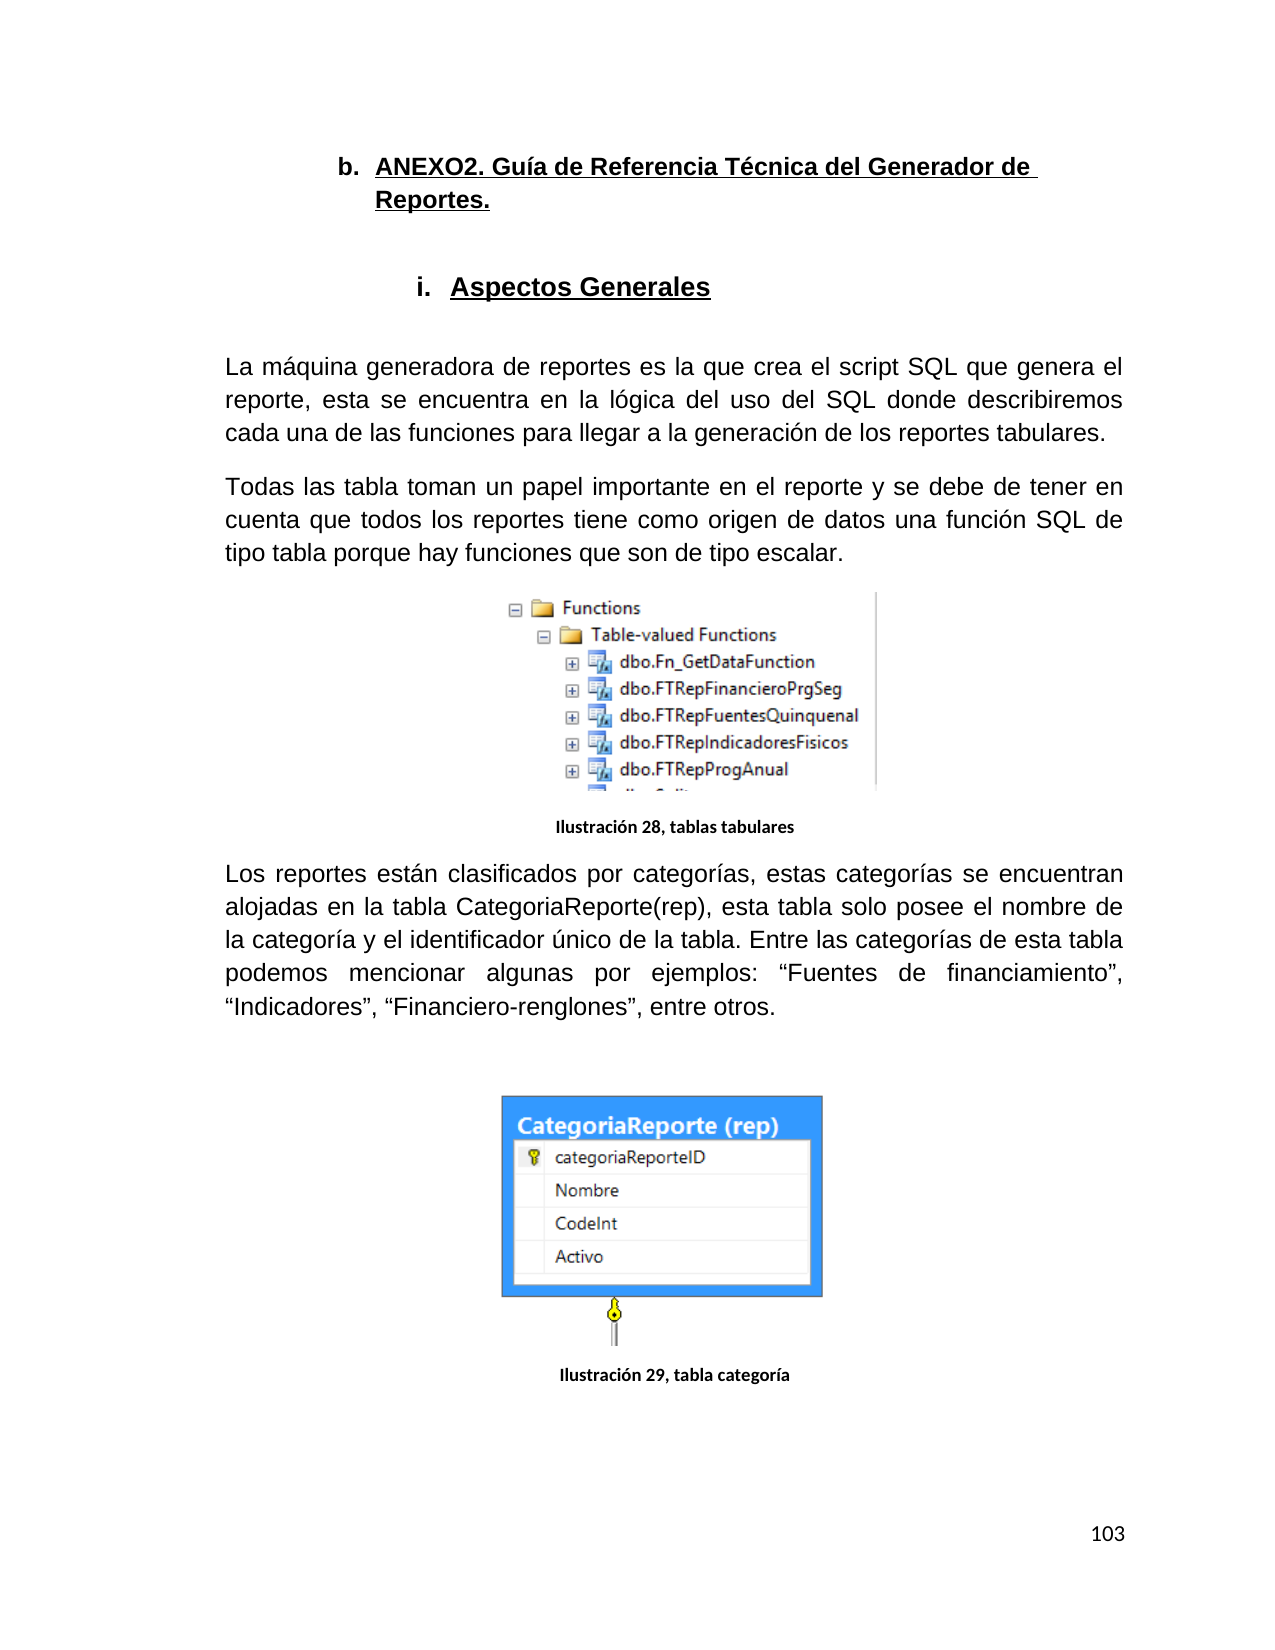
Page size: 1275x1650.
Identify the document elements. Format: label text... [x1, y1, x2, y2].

text Todas las tabla toman un papel importante en el reporte y se debe de tener en cuenta que todos los reportes tiene como origen de datos una función SQL de tipo tabla porque hay funciones que son de tipo escalar. [225, 472, 1125, 567]
text Ilustración 28, tablas tabulares [225, 816, 1125, 838]
subtitle ANEXO2. Guía de Referencia Técnica del Generador de Reportes. [337, 152, 1125, 214]
text La máquina generadora de reportes es la que crea el script SQL que genera el reporte, esta se encuentra en la lógica del uso del SQL donde describiremos cada una de las funciones para llegar a la generación de los reportes tabulares. [225, 352, 1125, 447]
subtitle Aspectos Generales [431, 271, 1125, 302]
text Los reportes están clasificados por categorías, estas categorías se encuentran alojadas en la tabla CategoriaReporte(rep), esta tabla solo posee el nombre de la categoría y el identificador único de la tabla. Entre las categorías de esta tabla podemos mencionar algunas por ejemplos: “Fuentes de financiamiento”, “Indicadores”, “Financiero-renglones”, entre otros. [225, 859, 1125, 1020]
picture [473, 592, 877, 791]
picture [470, 1086, 843, 1346]
